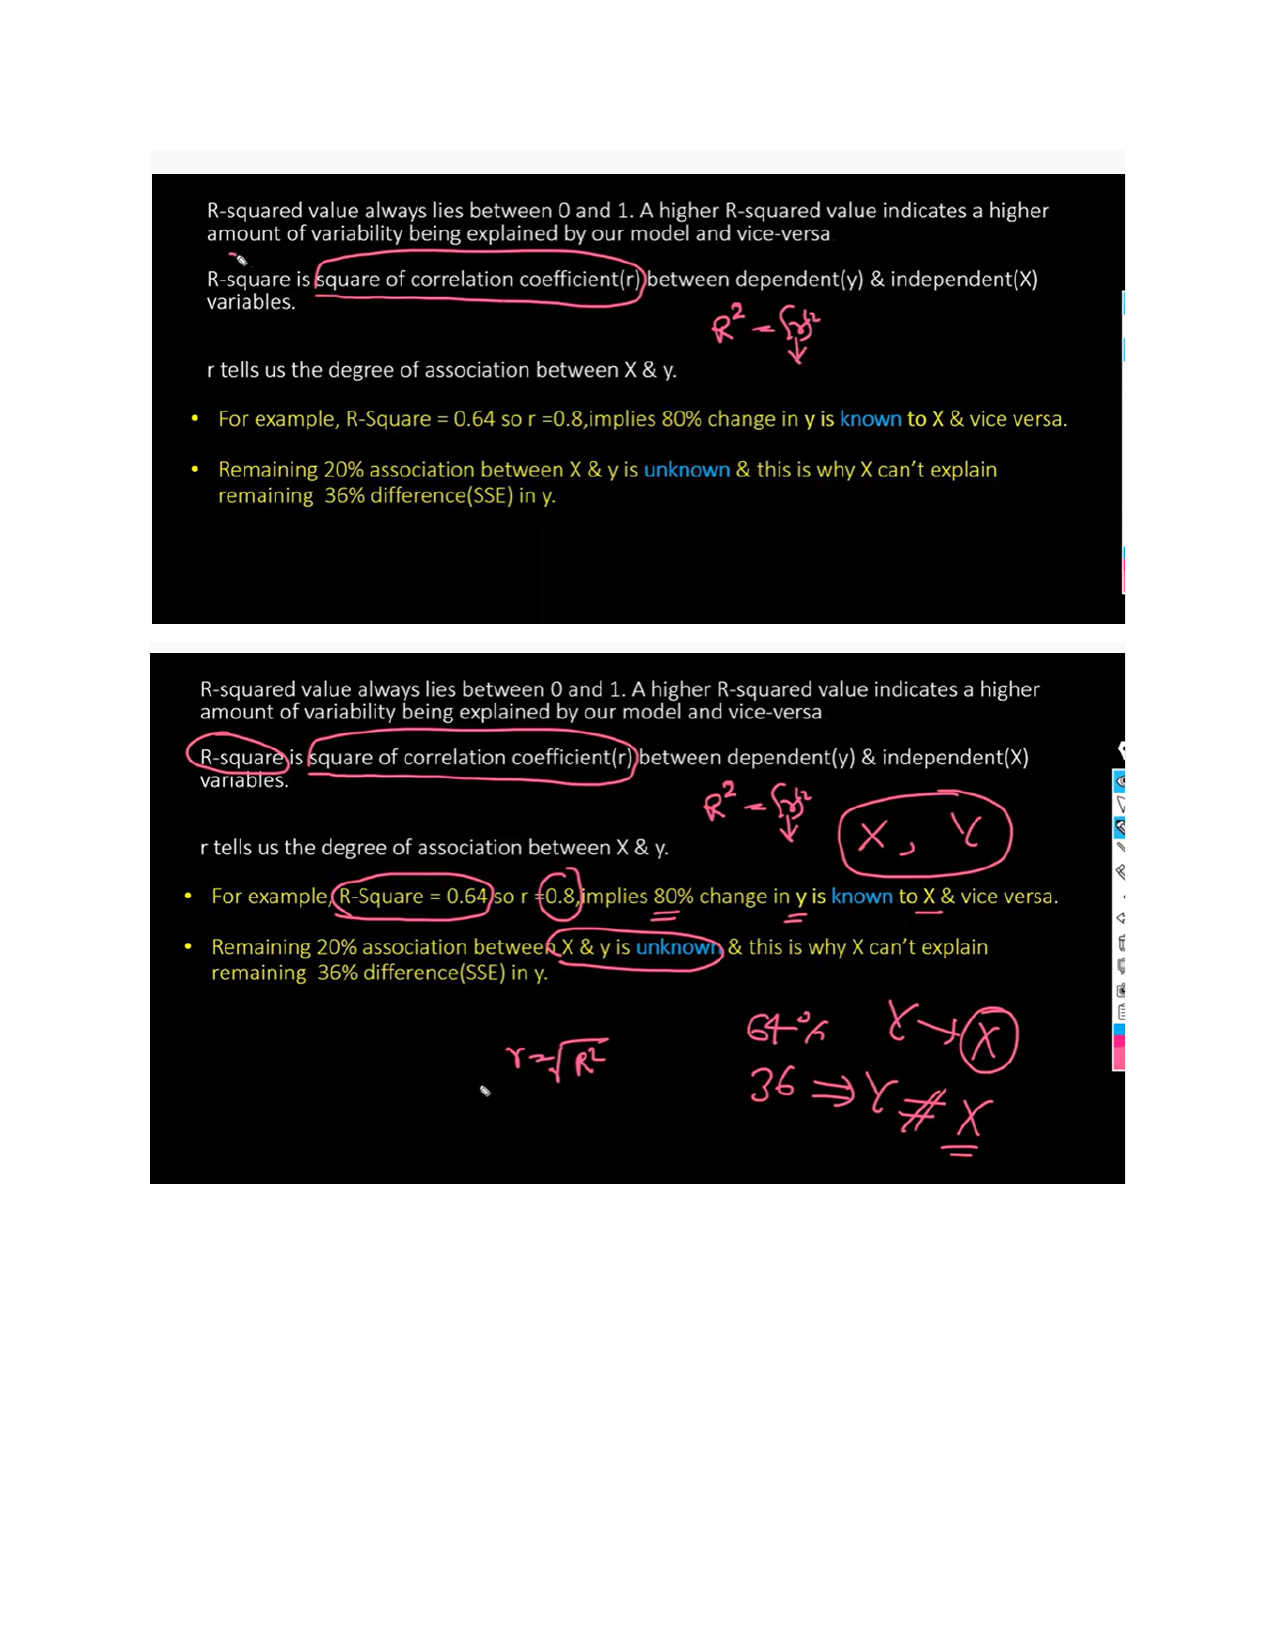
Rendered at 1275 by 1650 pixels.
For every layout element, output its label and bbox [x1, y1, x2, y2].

picture [150, 150, 1125, 624]
picture [150, 642, 1125, 1184]
